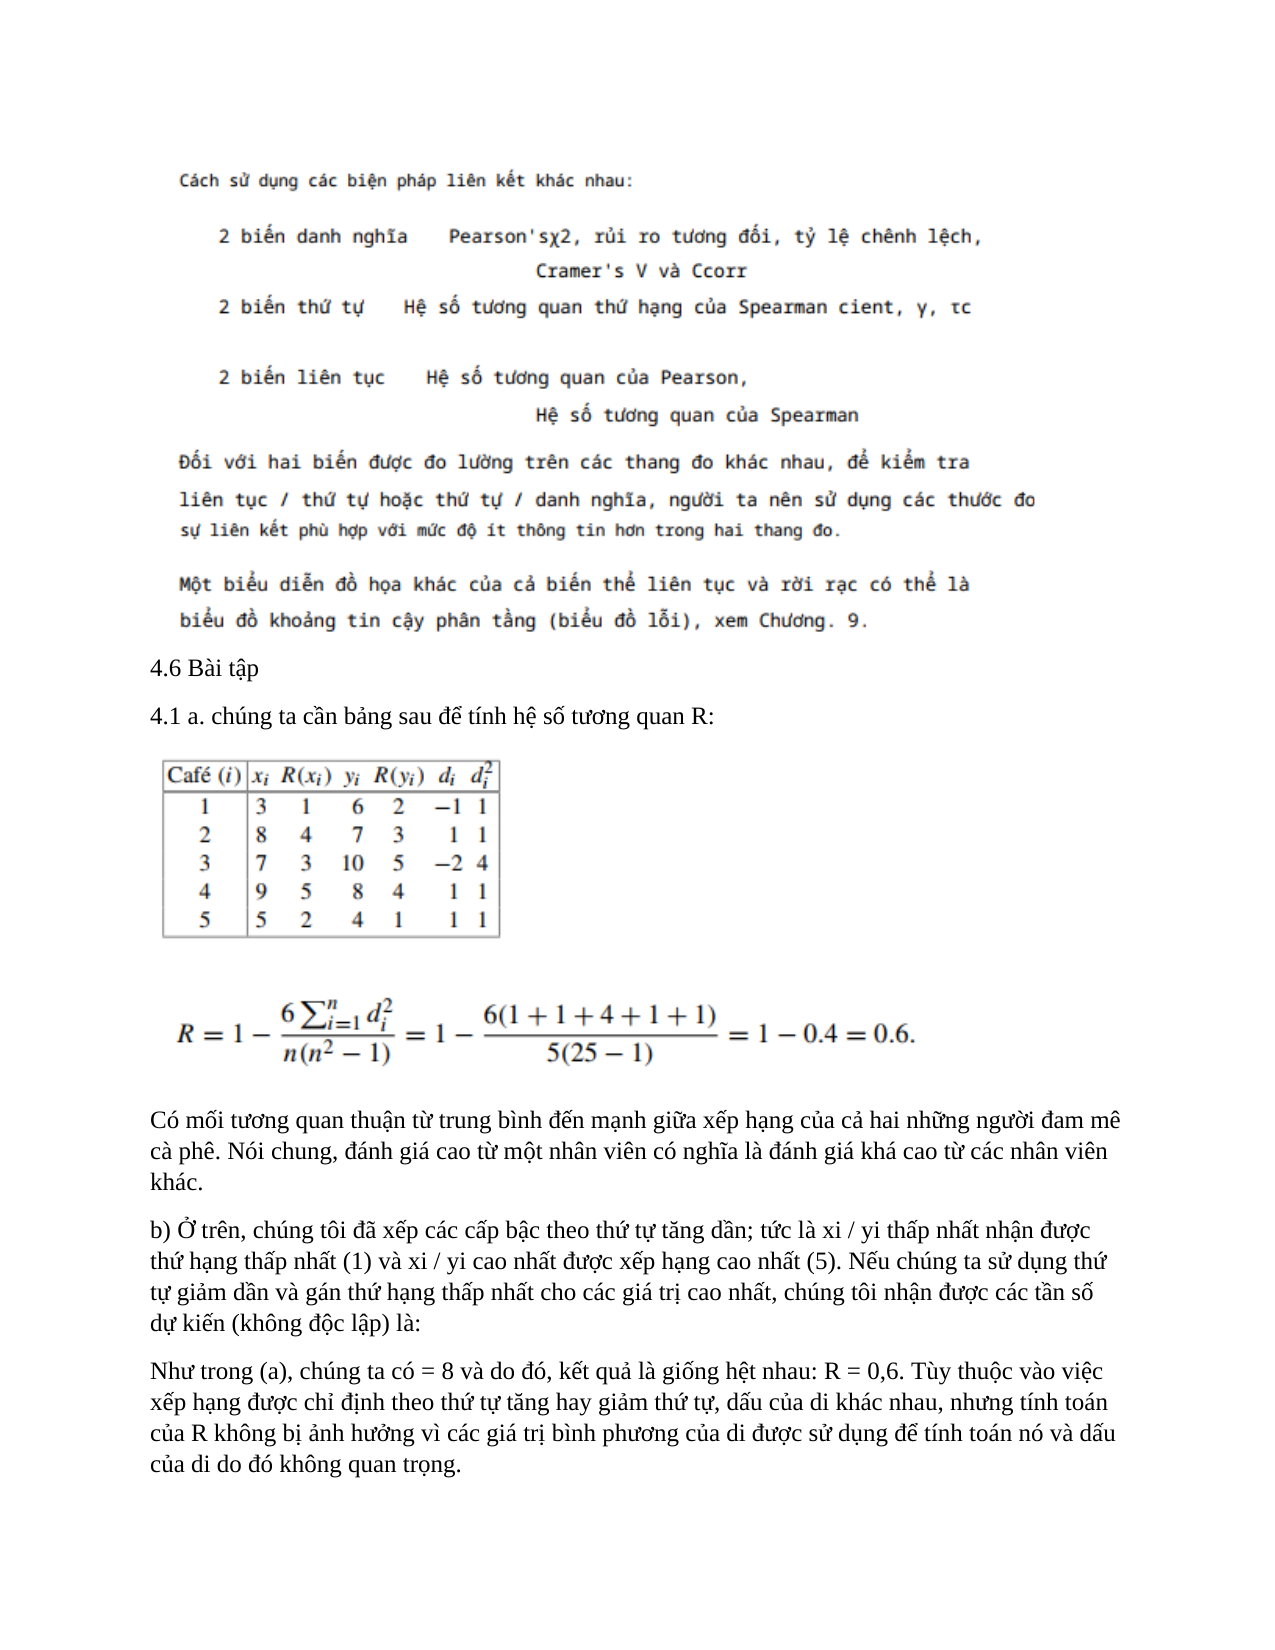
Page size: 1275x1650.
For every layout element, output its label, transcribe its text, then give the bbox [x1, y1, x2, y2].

text b) Ở trên, chúng tôi đã xếp các cấp bậc theo thứ tự tăng dần; tức là xi / yi thấp nhất nhận được thứ hạng thấp nhất (1) và xi / yi cao nhất được xếp hạng cao nhất (5). Nếu chúng ta sử dụng thứ tự giảm dần và gán thứ hạng thấp nhất cho các giá trị cao nhất, chúng tôi nhận được các tần số dự kiến (không độc lập) là: [150, 1215, 1125, 1337]
text Như trong (a), chúng ta có = 8 và do đó, kết quả là giống hệt nhau: R = 0,6. Tùy thuộc vào việc xếp hạng được chỉ định theo thứ tự tăng hay giảm thứ tự, dấu của di khác nhau, nhưng tính toán của R không bị ảnh hưởng vì các giá trị bình phương của di được sử dụng để tính toán nó và dấu của di do đó không quan trọng. [150, 1356, 1125, 1478]
text 4.6 Bài tập [150, 653, 1125, 682]
picture [150, 966, 944, 1087]
text Có mối tương quan thuận từ trung bình đến mạnh giữa xếp hạng của cả hai những người đam mê cà phê. Nói chung, đánh giá cao từ một nhân viên có nghĩa là đánh giá khá cao từ các nhân viên khác. [150, 1105, 1125, 1196]
picture [150, 150, 1035, 635]
text 4.1 a. chúng ta cần bảng sau để tính hệ số tương quan R: [150, 701, 1125, 730]
picture [150, 748, 510, 948]
